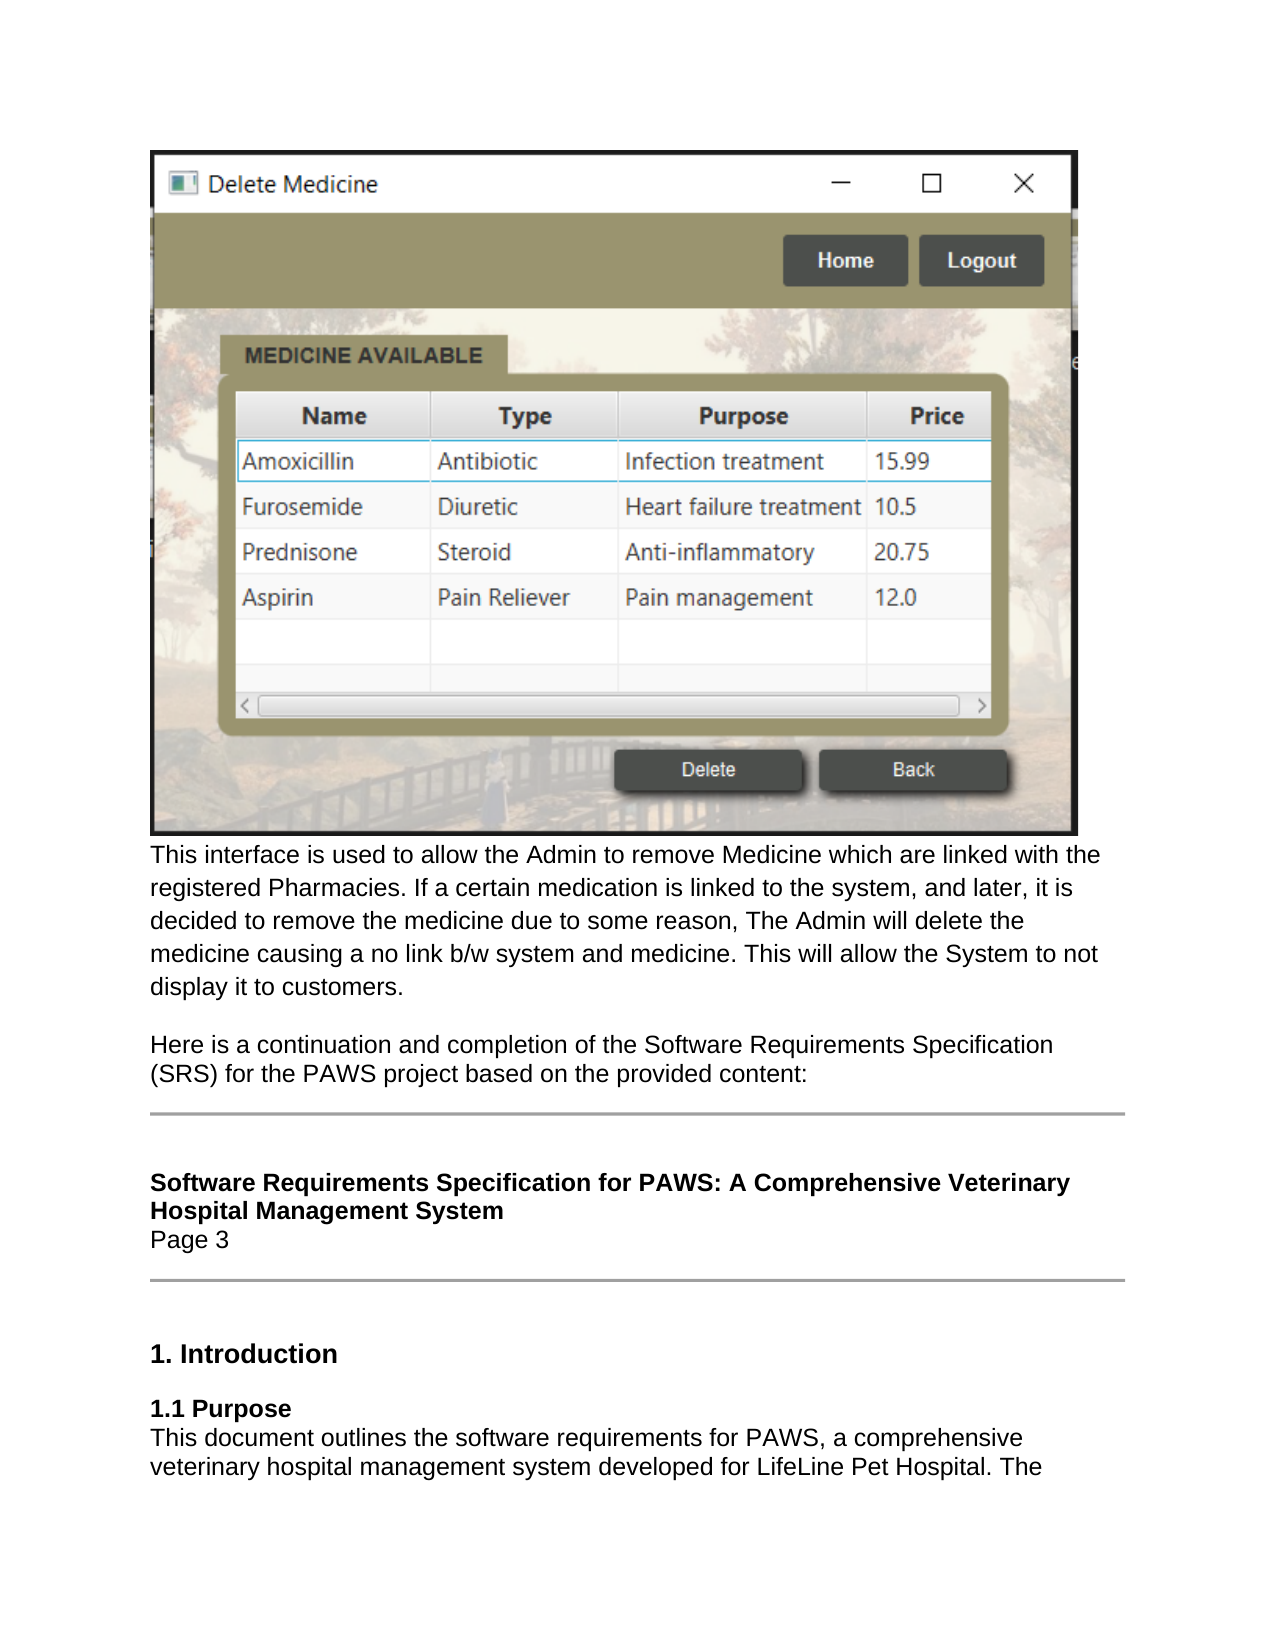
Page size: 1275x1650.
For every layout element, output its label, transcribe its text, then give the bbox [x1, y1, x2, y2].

text This interface is used to allow the Admin to remove Medicine which are linked with the registered Pharmacies. If a certain medication is linked to the system, and later, it is decided to remove the medicine due to some reason, The Admin will delete the medicine causing a no link b/w system and medicine. This will allow the System to not display it to customers. [150, 840, 1125, 1001]
text Software Requirements Specification for PAWS: A Comprehensive Veterinary Hospital Management System Page 3 [150, 1168, 1125, 1254]
text Here is a continuation and completion of the Software Requirements Specification (SRS) for the PAWS project based on the provided content: [150, 1030, 1125, 1087]
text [150, 1394, 1125, 1481]
subtitle 1. Introduction [150, 1338, 1125, 1369]
picture [150, 150, 1079, 836]
